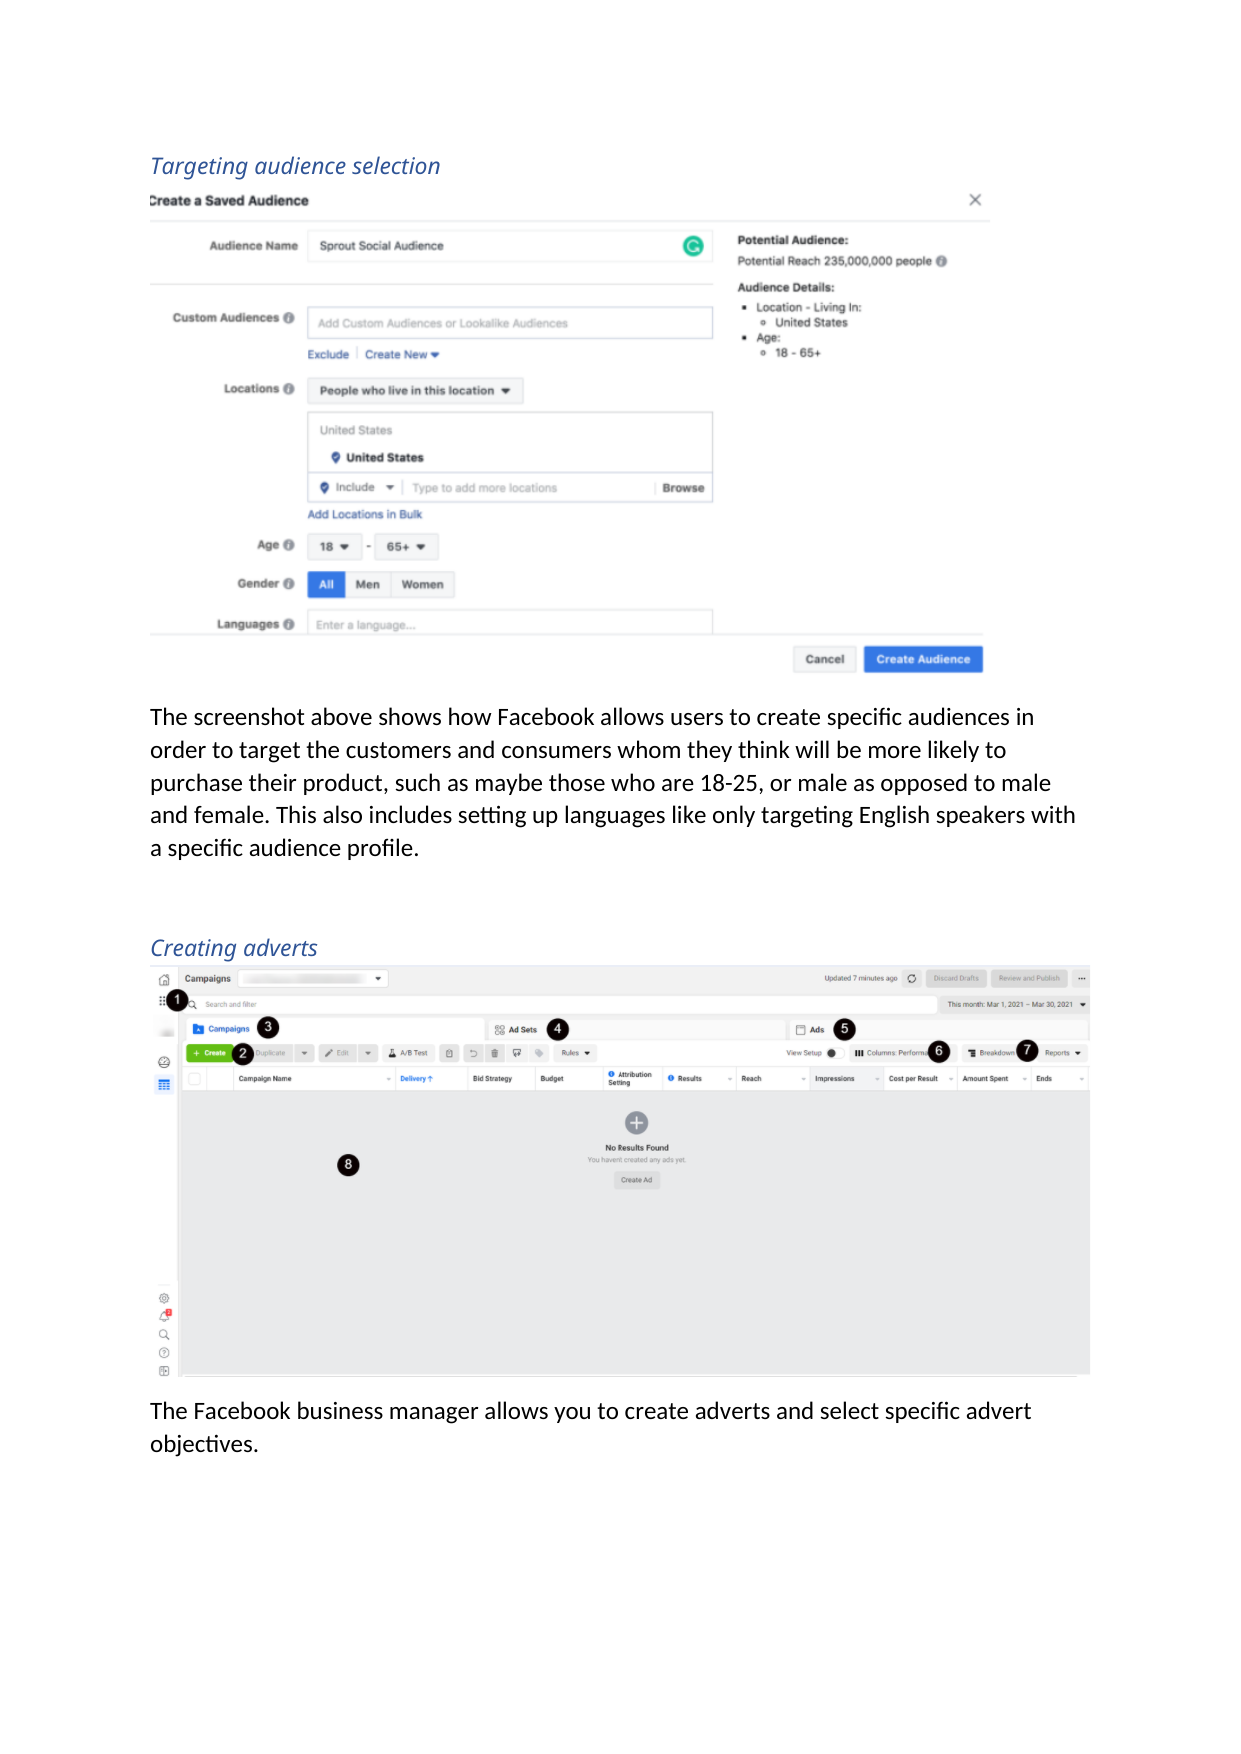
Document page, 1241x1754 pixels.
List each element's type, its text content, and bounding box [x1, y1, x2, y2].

picture [150, 965, 1091, 1377]
text The Facebook business manager allows you to create adverts and select specific advert objectives. [150, 1395, 1090, 1458]
text The screenshot above shows how Facebook allows users to create specific audiences in order to target the customers and consumers whom they think will be more likely to purchase their product, such as maybe those who are 18-25, or male as opposed to male and female. This also includes setting up languages like only targeting English speakers with a specific audience profile. [150, 701, 1090, 863]
subtitle Targeting audience selection [150, 150, 1090, 181]
picture [150, 183, 998, 682]
subtitle Creating adverts [150, 932, 1090, 963]
